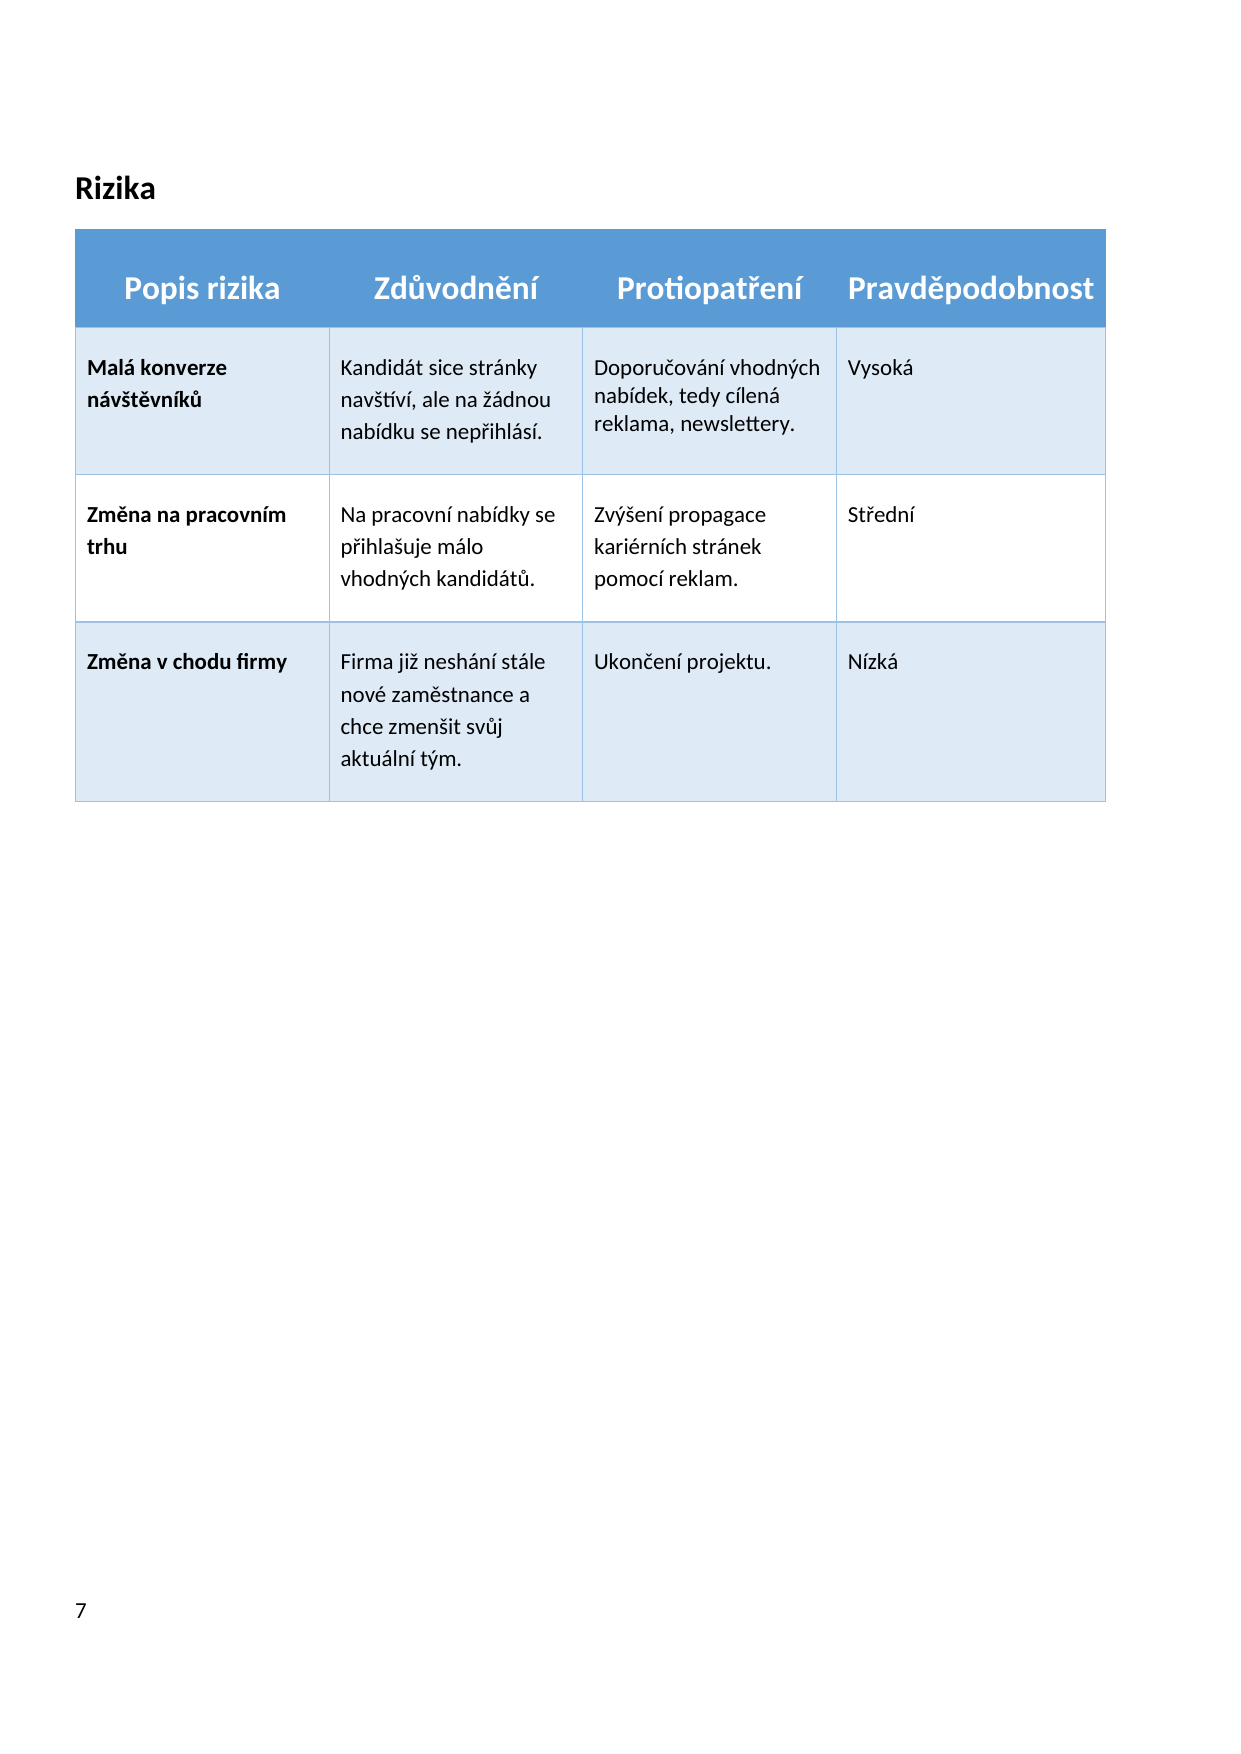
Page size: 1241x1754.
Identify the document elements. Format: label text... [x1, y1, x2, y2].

table_cell Kandidát sice stránky navštíví, ale na žádnou nabídku se nepřihlásí. [330, 328, 582, 474]
table_cell Ukončení projektu. [583, 623, 836, 801]
table_header Protiopatření [583, 230, 836, 327]
table_header Zdůvodnění [330, 230, 582, 327]
table_cell Změna v chodu firmy [76, 623, 329, 801]
text Rizika [75, 167, 1165, 208]
table_cell Malá konverze návštěvníků [76, 328, 329, 474]
table_cell Změna na pracovním trhu [76, 475, 329, 621]
table_cell Nízká [837, 623, 1105, 801]
table_cell Vysoká [837, 328, 1105, 474]
table_cell Zvýšení propagace kariérních stránek pomocí reklam. [583, 475, 836, 621]
table_header Popis rizika [76, 230, 329, 327]
table_cell Střední [837, 475, 1105, 621]
table_cell Doporučování vhodných nabídek, tedy cílená reklama, newslettery. [583, 328, 836, 474]
table_cell Na pracovní nabídky se přihlašuje málo vhodných kandidátů. [330, 475, 582, 621]
table_header Pravděpodobnost [837, 230, 1105, 327]
table_cell Firma již neshání stále nové zaměstnance a chce zmenšit svůj aktuální tým. [330, 623, 582, 801]
